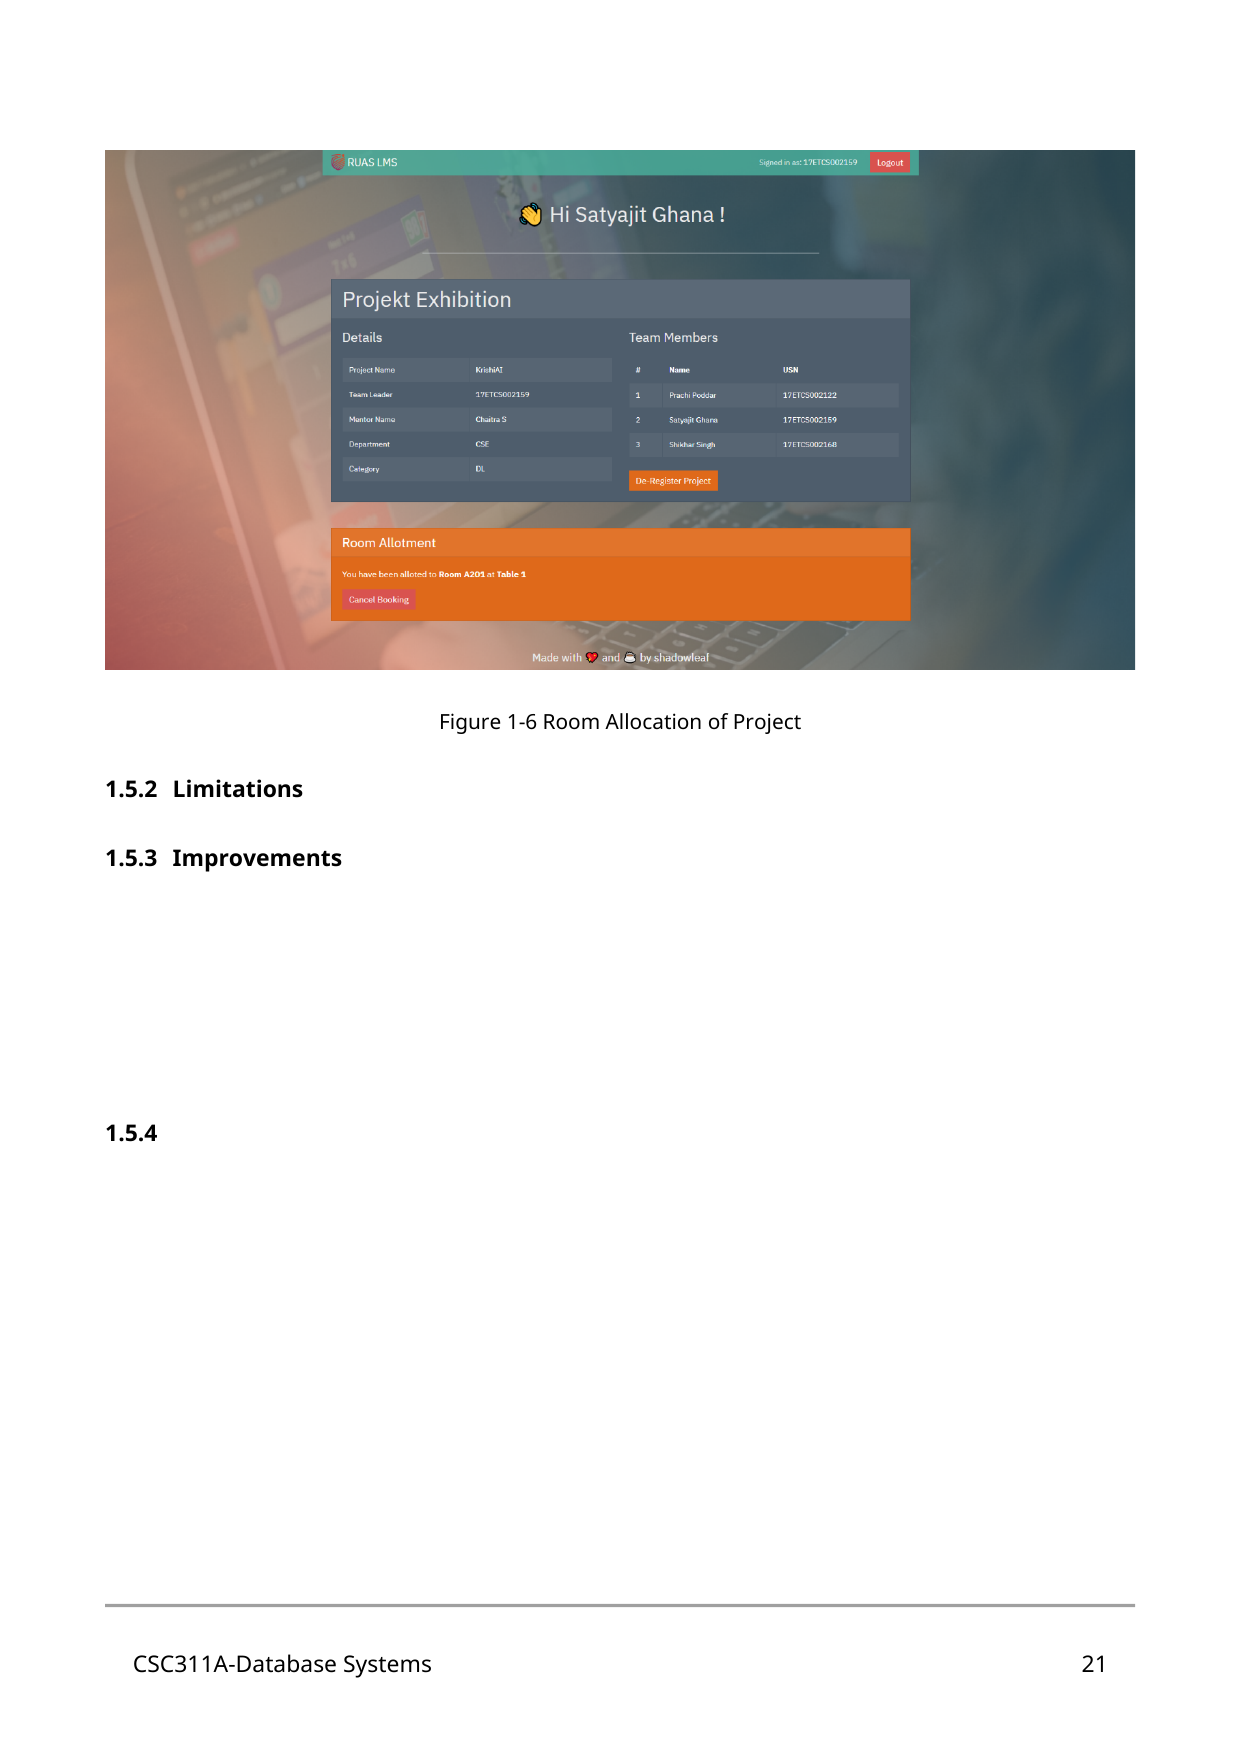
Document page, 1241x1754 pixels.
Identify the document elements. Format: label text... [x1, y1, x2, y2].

picture [105, 150, 1136, 670]
subtitle Improvements [105, 842, 1135, 873]
subtitle Limitations [105, 773, 1135, 805]
